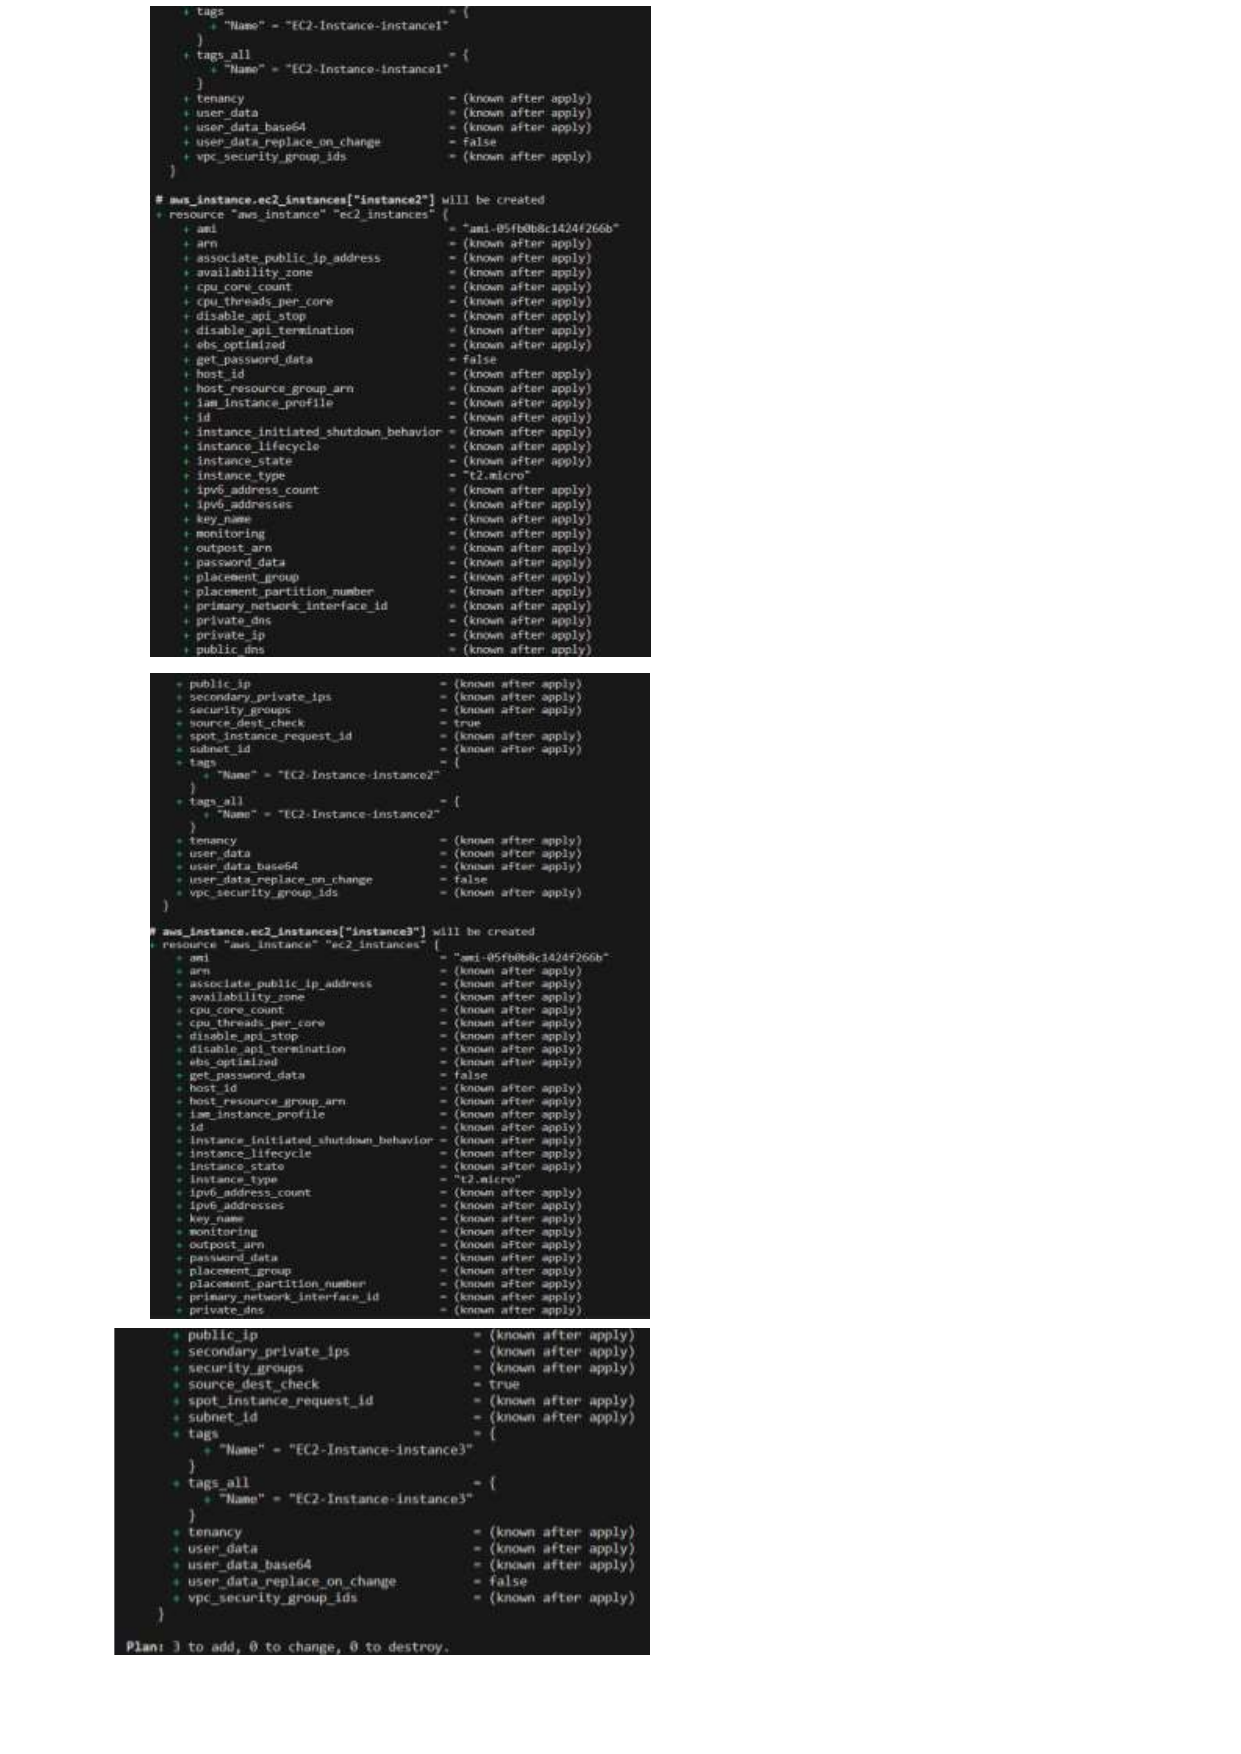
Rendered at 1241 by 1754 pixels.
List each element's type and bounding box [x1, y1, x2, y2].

picture [150, 6, 651, 657]
picture [150, 673, 650, 1319]
picture [114, 1328, 650, 1655]
